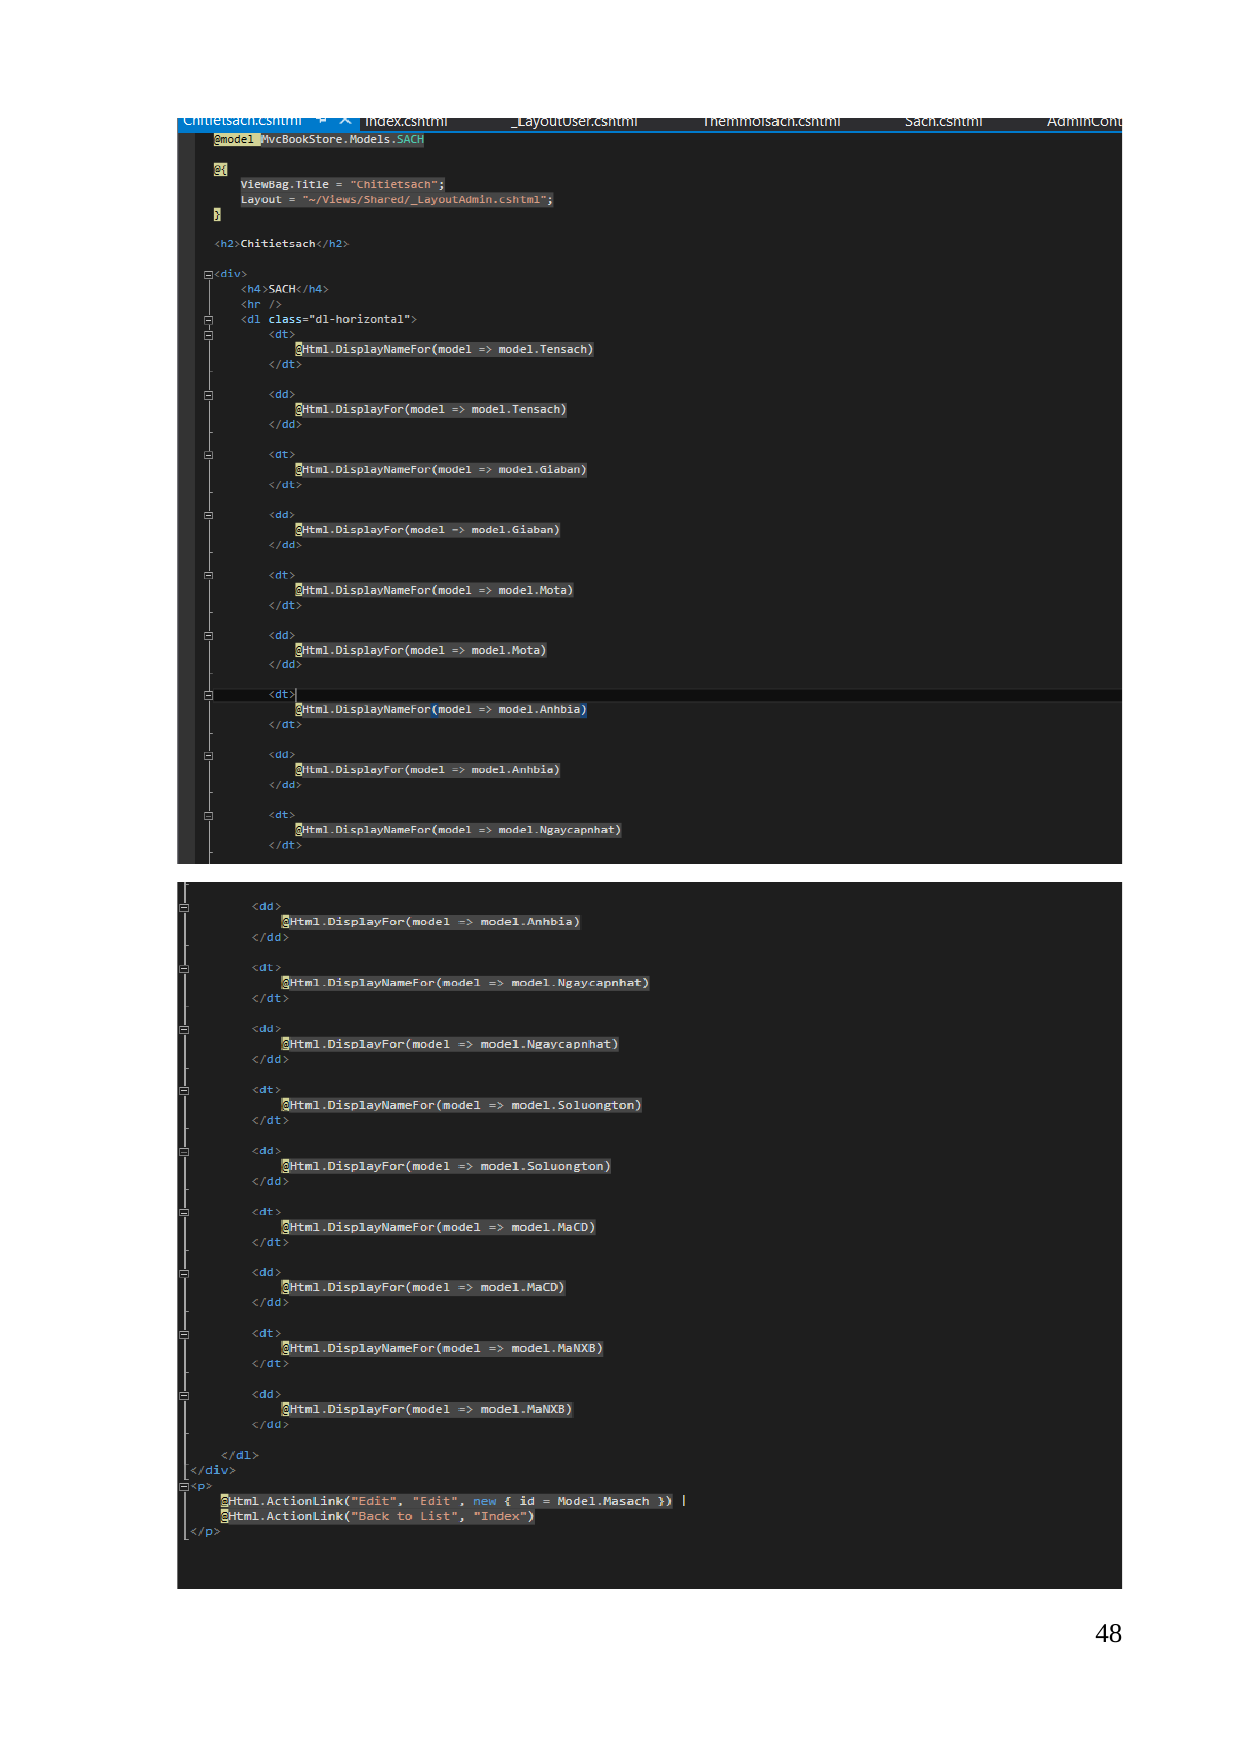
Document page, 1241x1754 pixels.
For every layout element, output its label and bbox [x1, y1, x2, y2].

picture [177, 882, 1123, 1589]
picture [177, 118, 1123, 864]
